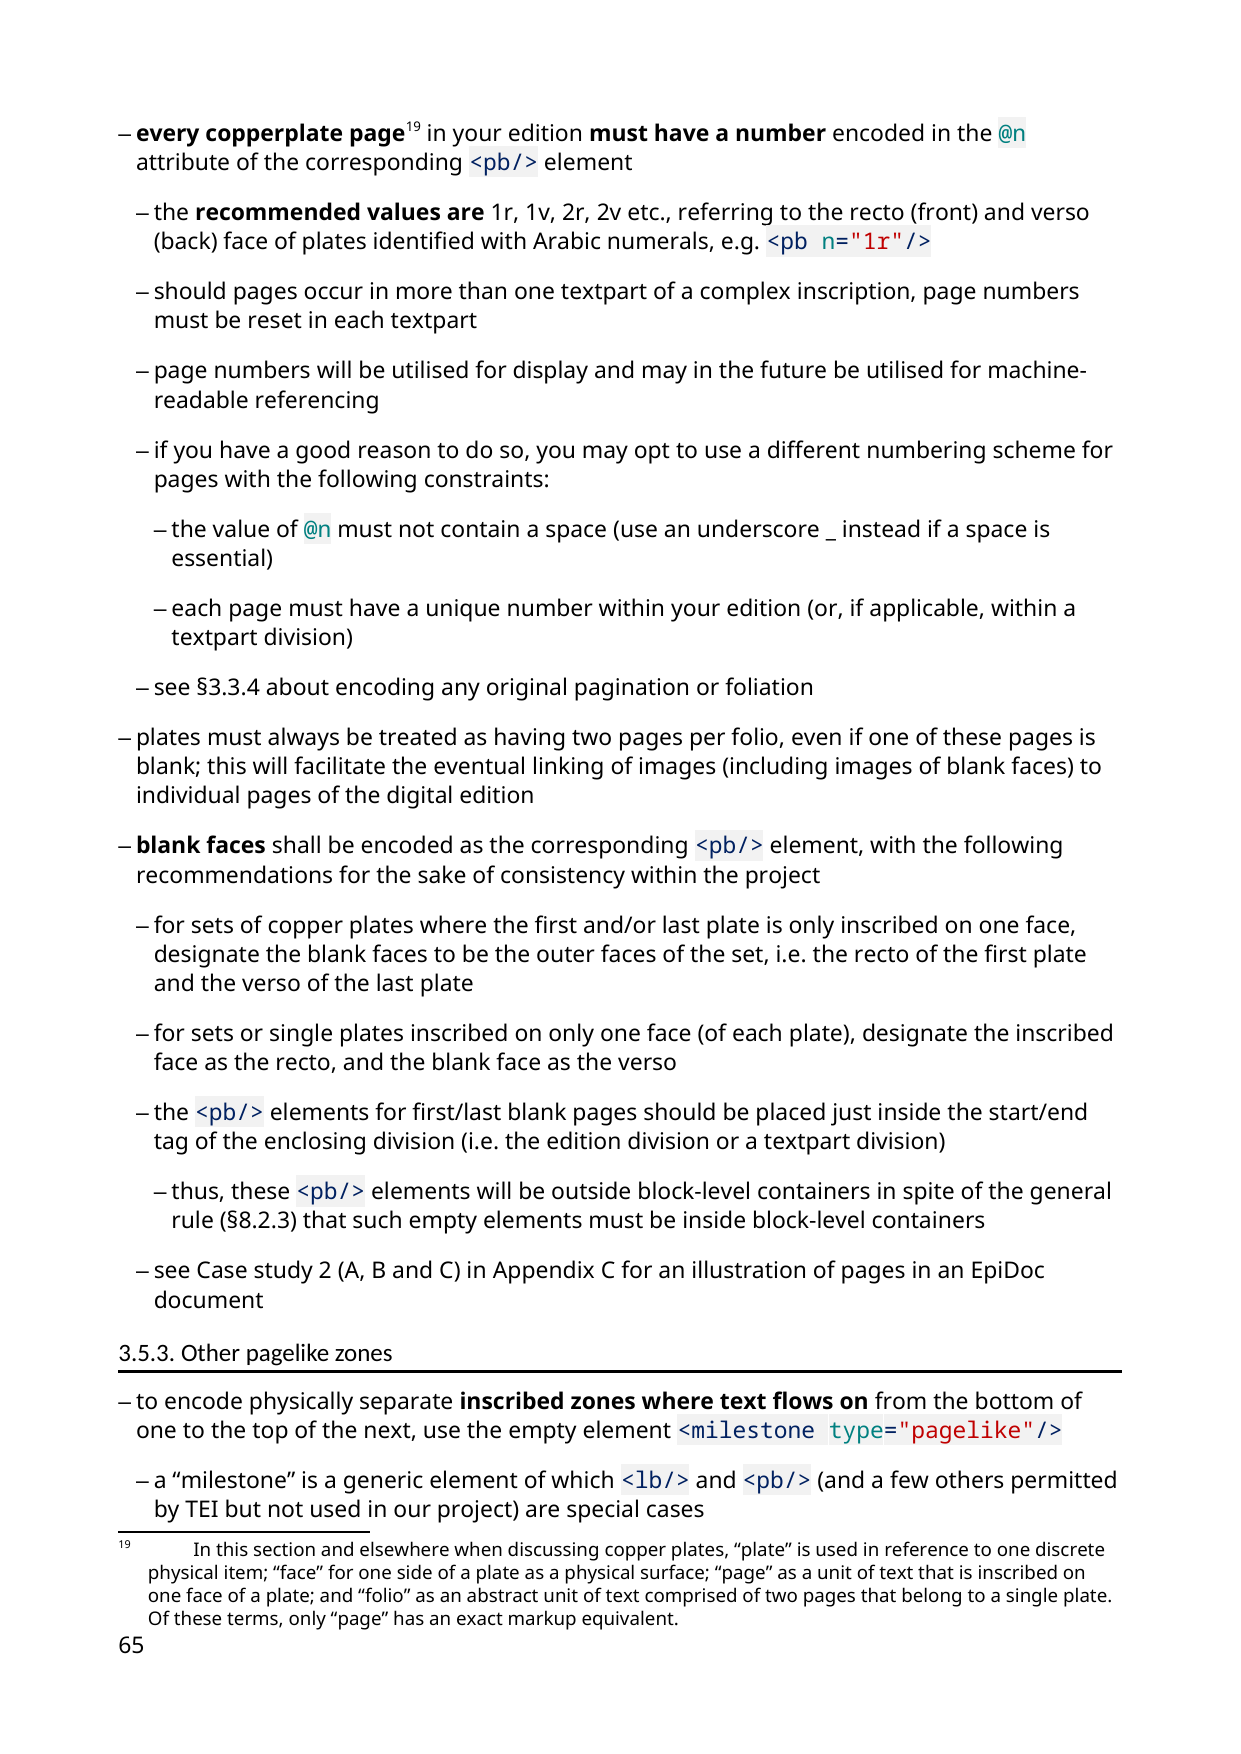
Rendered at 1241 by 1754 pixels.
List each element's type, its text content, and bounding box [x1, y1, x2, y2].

list the <pb/> elements for first/last blank pages should be placed just inside the start/end tag of the enclosing division (i.e. the edition division or a textpart division) [136, 1097, 1122, 1156]
list blank faces shall be encoded as the corresponding <pb/> element, with the following recommendations for the sake of consistency within the project [118, 831, 1122, 889]
list every copperplate page in your edition must have a number encoded in the @n attribute of the corresponding <pb/> element [118, 118, 1122, 176]
list each page must have a unique number within your edition (or, if applicable, within a textpart division) [153, 593, 1122, 651]
list thus, these <pb/> elements will be outside block-level containers in spite of the general rule (§8.2.3) that such empty elements must be inside block-level containers [153, 1176, 1122, 1235]
list the value of @n must not contain a space (use an underscore _ instead if a space is essential) [153, 514, 1122, 572]
list a “milestone” is a generic element of which <lb/> and <pb/> (and a few others permitted by TEI but not used in our project) are special cases [136, 1465, 1122, 1523]
list see §3.3.4 about encoding any original pagination or foliation [136, 672, 1122, 701]
list for sets of copper plates where the first and/or last plate is only inscribed on one face, designate the blank faces to be the outer faces of the set, i.e. the recto of the first plate and the verso of the last plate [136, 910, 1122, 997]
list the recommended values are 1r, 1v, 2r, 2v etc., referring to the recto (front) and verso (back) face of plates identified with Arabic numerals, e.g. <pb n="1r"/> [136, 197, 1122, 256]
list to encode physically separate inscribed zones where text flows on from the bottom of one to the top of the next, use the empty element <milestone type="pagelike"/> [118, 1386, 1122, 1444]
list plates must always be treated as having two pages per folio, even if one of these pages is blank; this will facilitate the eventual linking of images (including images of blank faces) to individual pages of the digital edition [118, 722, 1122, 810]
list see Case study 2 (A, B and C) in Appendix C for an illustration of pages in an EpiDoc document [136, 1256, 1122, 1314]
list should pages occur in more than one textpart of a complex inscription, page numbers must be reset in each textpart [136, 276, 1122, 335]
subtitle Other pagelike zones [118, 1335, 1122, 1370]
list if you have a good reason to do so, you may opt to use a different numbering scheme for pages with the following constraints: [136, 435, 1122, 493]
list page numbers will be utilised for display and may in the future be utilised for machine-readable referencing [136, 356, 1122, 414]
list for sets or single plates inscribed on only one face (of each plate), designate the inscribed face as the recto, and the blank face as the verso [136, 1018, 1122, 1076]
